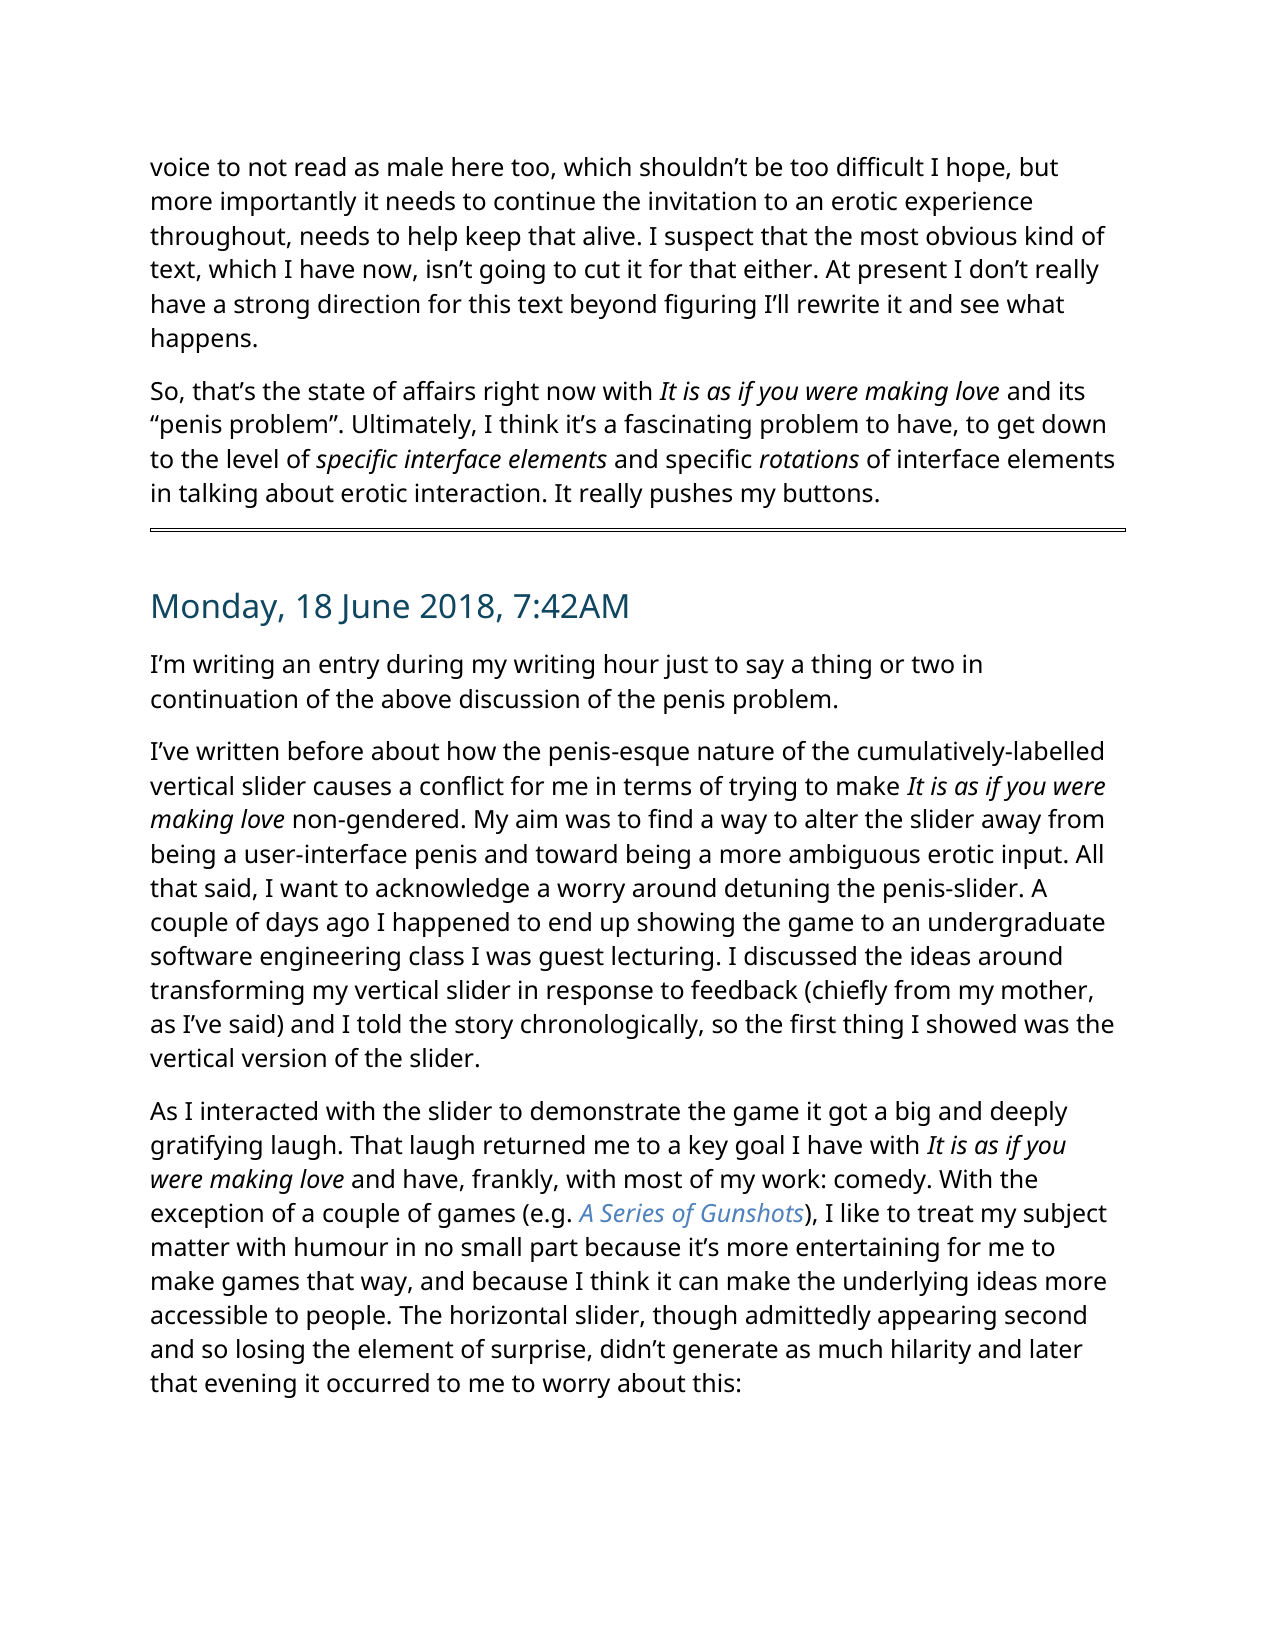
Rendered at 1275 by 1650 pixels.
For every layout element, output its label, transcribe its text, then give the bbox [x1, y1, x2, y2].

text I’ve written before about how the penis-esque nature of the cumulatively-labelled vertical slider causes a conflict for me in terms of trying to make It is as if you were making love non-gendered. My aim was to find a way to alter the slider away from being a user-interface penis and toward being a more ambiguous erotic input. All that said, I want to acknowledge a worry around detuning the penis-slider. A couple of days ago I happened to end up showing the game to an undergraduate software engineering class I was guest lecturing. I discussed the ideas around transforming my vertical slider in response to feedback (chiefly from my mother, as I’ve said) and I told the story chronologically, so the first thing I showed was the vertical version of the slider. [150, 734, 1125, 1075]
subtitle Monday, 18 June 2018, 7:42AM [150, 583, 1125, 628]
text I’m writing an entry during my writing hour just to say a thing or two in continuation of the above discussion of the penis problem. [150, 647, 1125, 715]
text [150, 150, 1125, 354]
text As I interacted with the slider to demonstrate the game it got a big and deeply gratifying laugh. That laugh returned me to a key goal I have with It is as if you were making love and have, frankly, with most of my work: comedy. With the exception of a couple of games (e.g. A Series of Gunshots), I like to treat my subject matter with humour in no small part because it’s more entertaining for me to make games that way, and because I think it can make the underlying ideas more accessible to people. The horizontal slider, though admittedly appearing second and so losing the element of surprise, didn’t generate as much hilarity and later that evening it occurred to me to worry about this: [150, 1093, 1125, 1400]
text So, that’s the state of affairs right now with It is as if you were making love and its “penis problem”. Ultimately, I think it’s a fascinating problem to have, to get down to the level of specific interface elements and specific rotations of interface elements in talking about erotic interaction. It really pushes my buttons. [150, 373, 1125, 509]
